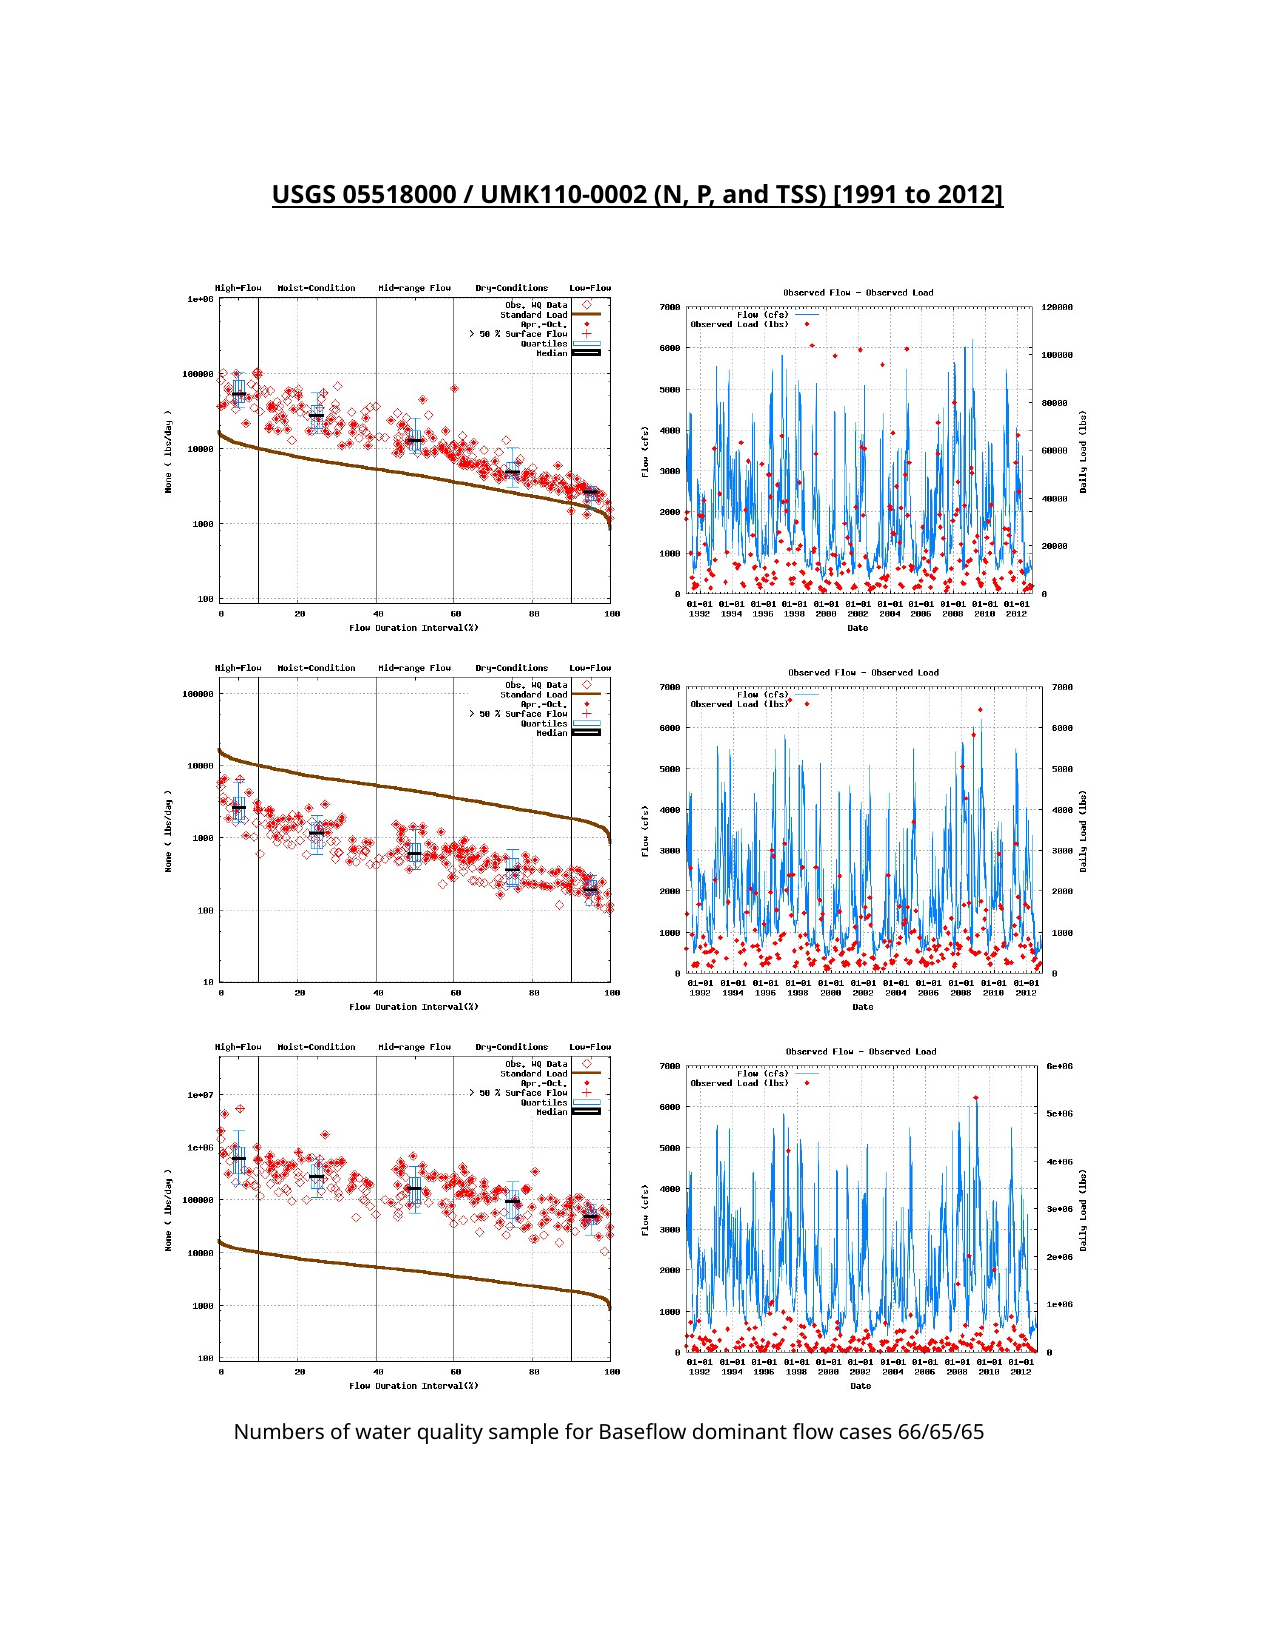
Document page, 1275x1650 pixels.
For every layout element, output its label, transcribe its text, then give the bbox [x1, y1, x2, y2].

picture [150, 278, 623, 634]
picture [627, 278, 1101, 634]
picture [150, 658, 623, 1013]
picture [150, 1037, 623, 1392]
text Numbers of water quality sample for Baseflow dominant flow cases 66/65/65 [150, 1417, 1125, 1445]
picture [627, 658, 1101, 1013]
picture [627, 1037, 1101, 1392]
text USGS 05518000 / UMK110-0002 (N, P, and TSS) [1991 to 2012] [150, 177, 1125, 211]
